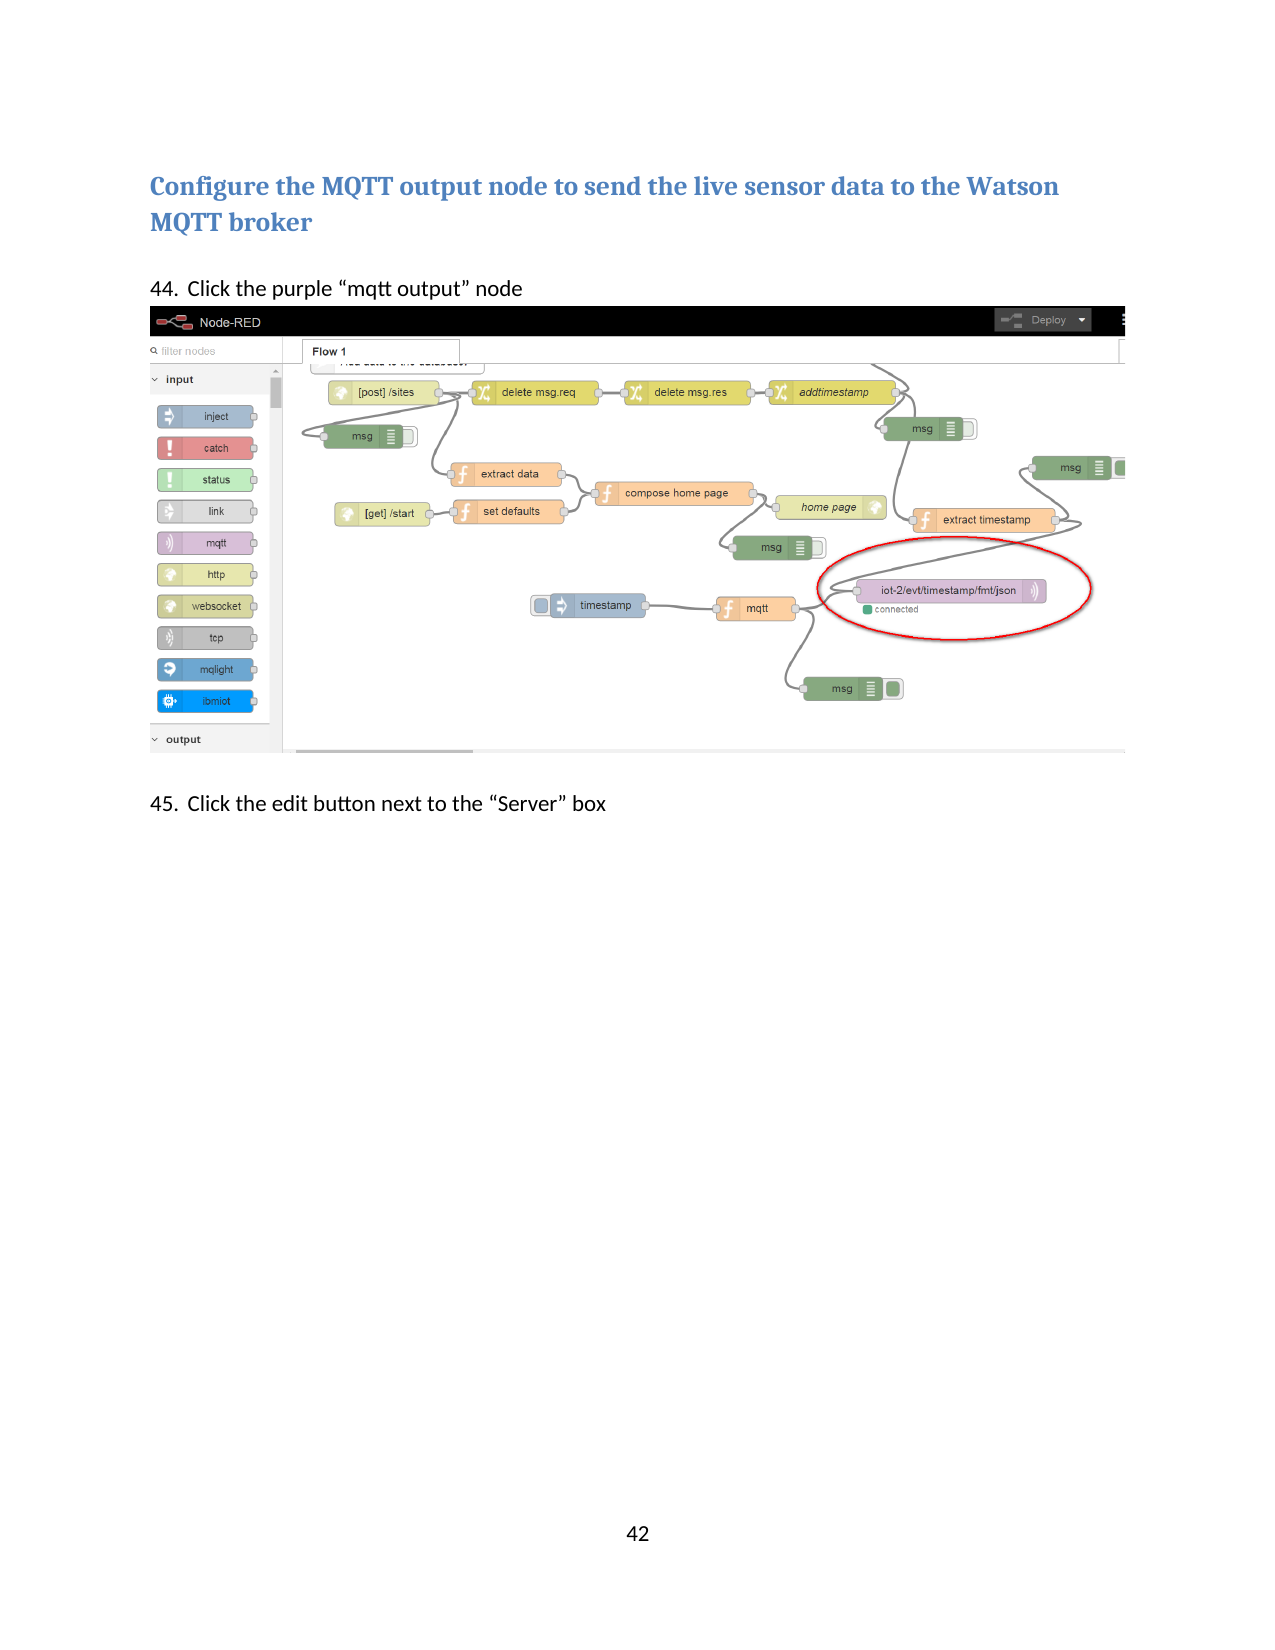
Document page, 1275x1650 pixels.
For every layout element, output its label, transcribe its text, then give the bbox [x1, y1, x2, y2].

picture [150, 306, 1125, 753]
list Click the edit button next to the “Server” box [150, 789, 1125, 817]
list Click the purple “mqtt output” node [150, 274, 1125, 302]
subtitle Configure the MQTT output node to send the live sensor data to the Watson MQTT broker [150, 171, 1125, 238]
